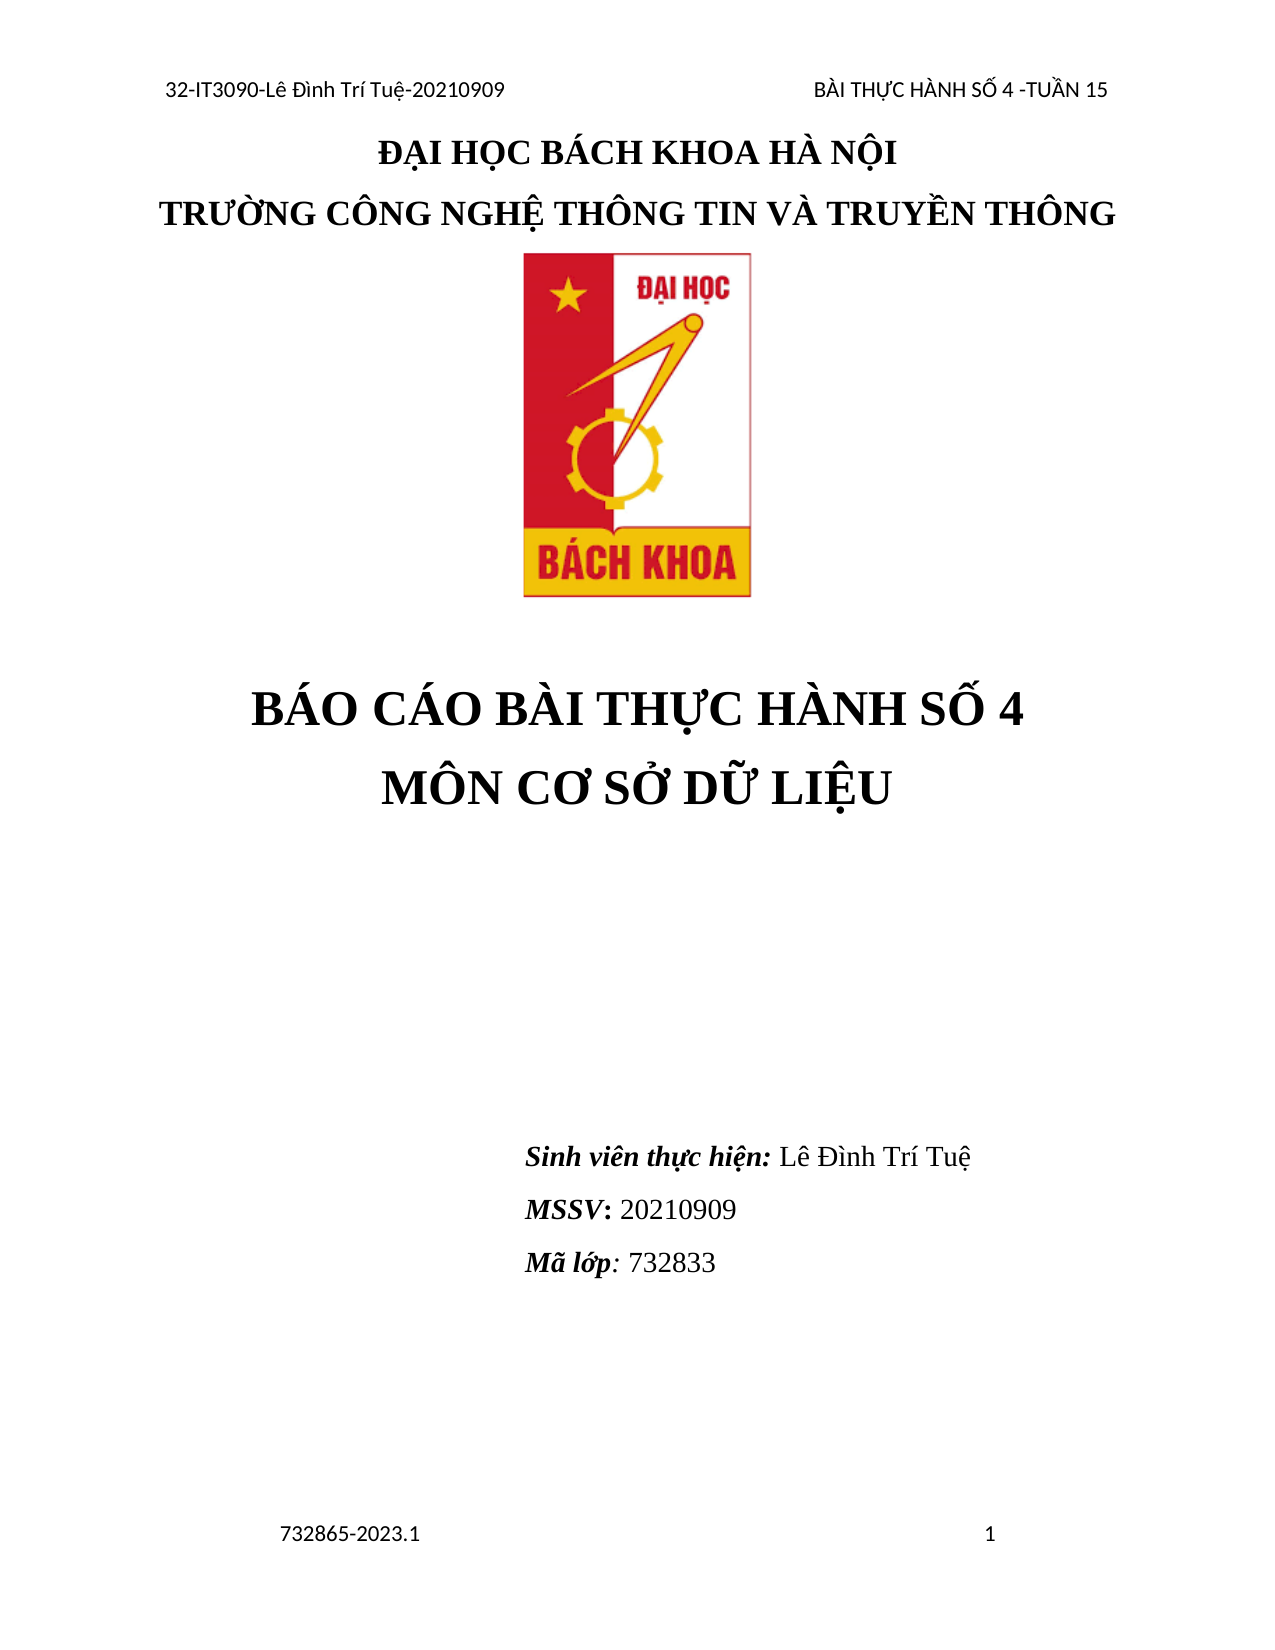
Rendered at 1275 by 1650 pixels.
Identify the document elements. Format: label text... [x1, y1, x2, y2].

text ĐẠI HỌC BÁCH KHOA HÀ NỘI [150, 131, 1125, 172]
text MÔN CƠ SỞ DỮ LIỆU [150, 758, 1125, 815]
text MSSV: 20210909 [525, 1192, 984, 1225]
text BÁO CÁO BÀI THỰC HÀNH SỐ 4 [150, 679, 1125, 736]
text Sinh viên thực hiện: Lê Đình Trí Tuệ [525, 1139, 984, 1173]
text Mã lớp: 732833 [525, 1245, 984, 1278]
picture [523, 252, 752, 600]
text TRƯỜNG CÔNG NGHỆ THÔNG TIN VÀ TRUYỀN THÔNG [150, 192, 1125, 233]
